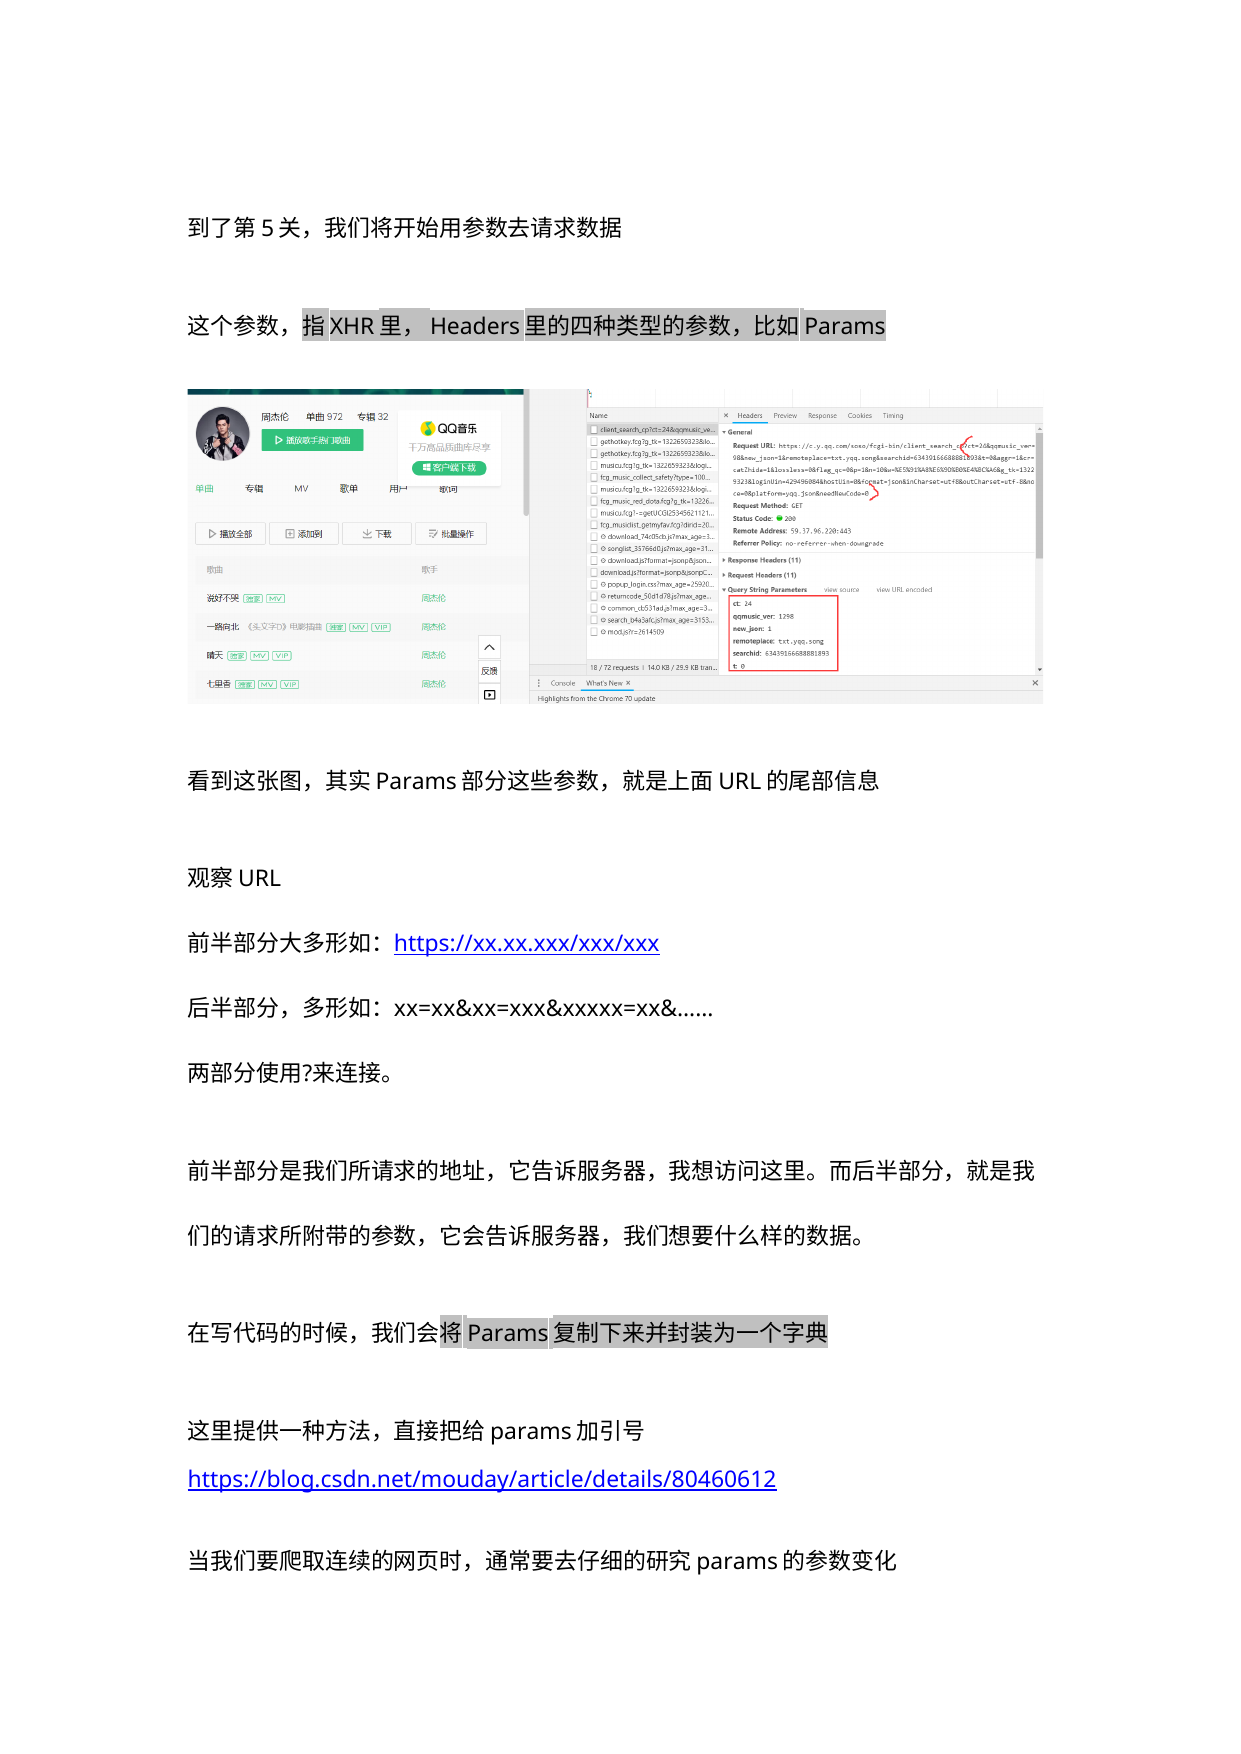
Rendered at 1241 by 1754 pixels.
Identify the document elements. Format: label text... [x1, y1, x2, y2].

text https://blog.csdn.net/mouday/article/details/80460612 [187, 1462, 1053, 1494]
text 看到这张图，其实Params部分这些参数，就是上面URL的尾部信息 [187, 747, 1053, 812]
text 前半部分是我们所请求的地址，它告诉服务器，我想访问这里。而后半部分，就是我们的请求所附带的参数，它会告诉服务器，我们想要什么样的数据。 [187, 1137, 1053, 1267]
text 前半部分大多形如：https://xx.xx.xxx/xxx/xxx [187, 909, 1053, 974]
text 后半部分，多形如：xx=xx&xx=xxx&xxxxx=xx&…… [187, 974, 1053, 1039]
text 两部分使用?来连接。 [187, 1039, 1053, 1104]
text 观察URL [187, 844, 1053, 909]
text 这里提供一种方法，直接把给params加引号 [187, 1397, 1053, 1462]
text 当我们要爬取连续的网页时，通常要去仔细的研究params的参数变化 [187, 1527, 1053, 1592]
text 这个参数，指XHR里， Headers里的四种类型的参数，比如Params [187, 292, 1053, 357]
picture [187, 389, 1044, 704]
text 到了第5关，我们将开始用参数去请求数据 [187, 194, 1053, 259]
text 在写代码的时候，我们会将Params复制下来并封装为一个字典 [187, 1299, 1053, 1364]
